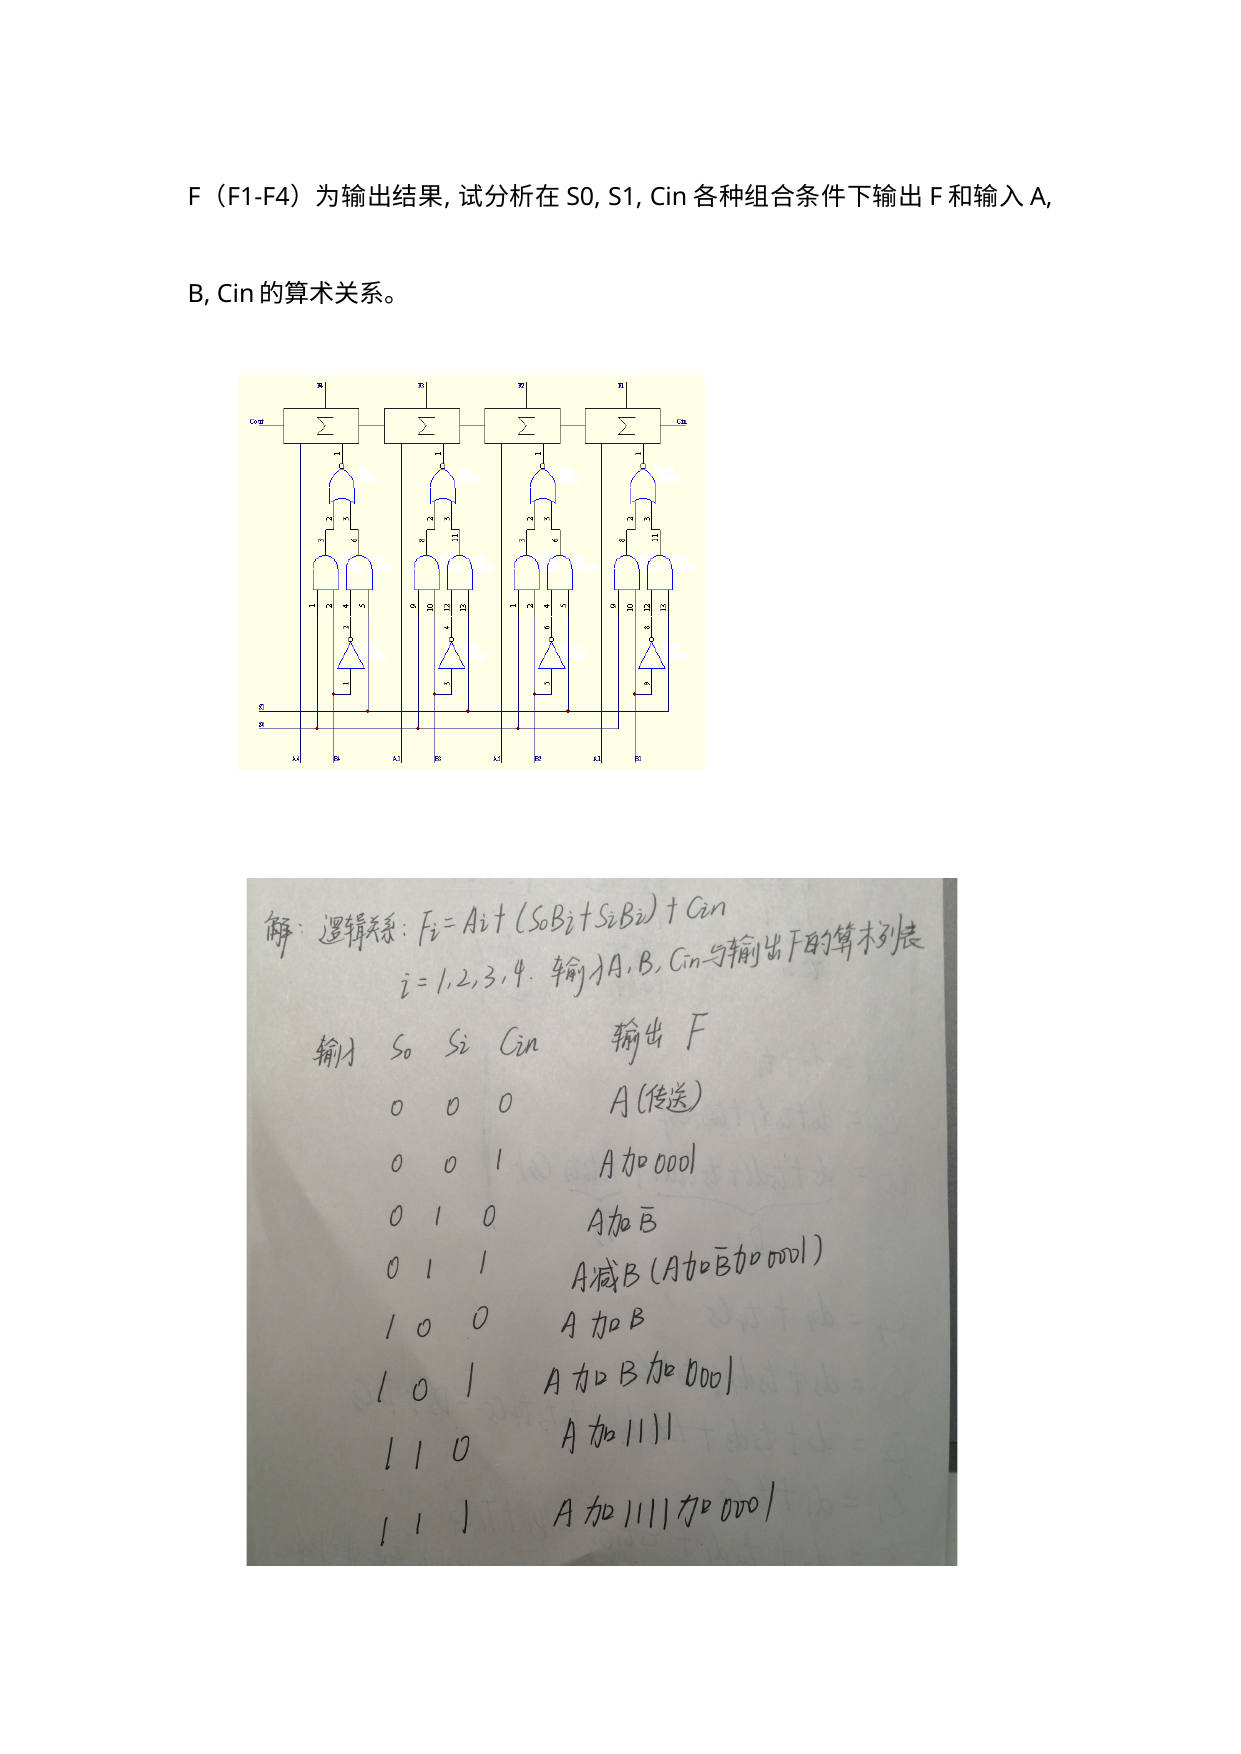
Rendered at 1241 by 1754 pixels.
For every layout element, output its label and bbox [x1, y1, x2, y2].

text [187, 162, 1053, 324]
picture [246, 878, 958, 1566]
picture [238, 375, 706, 773]
